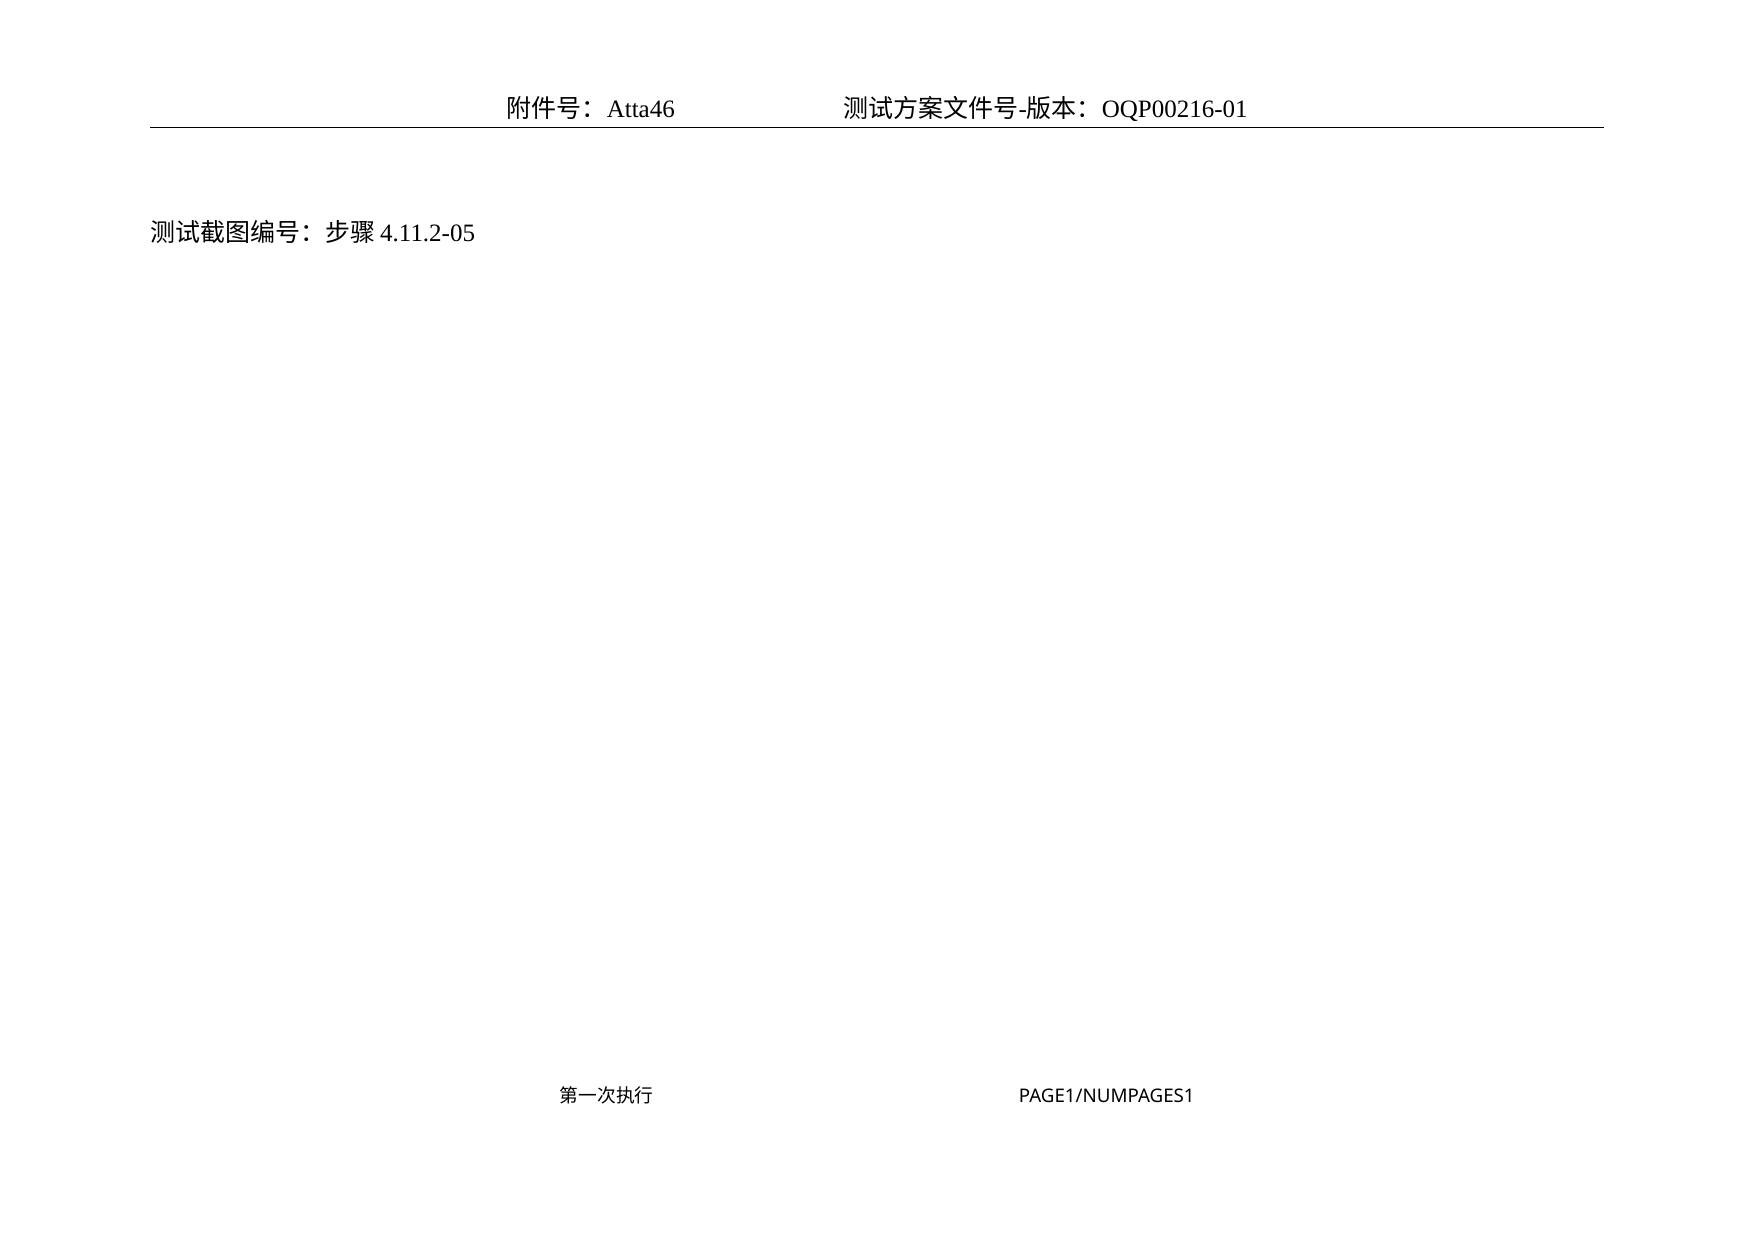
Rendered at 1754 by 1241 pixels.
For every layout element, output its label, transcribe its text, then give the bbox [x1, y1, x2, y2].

text 测试截图编号：步骤4.11.2-05 [150, 198, 1604, 263]
